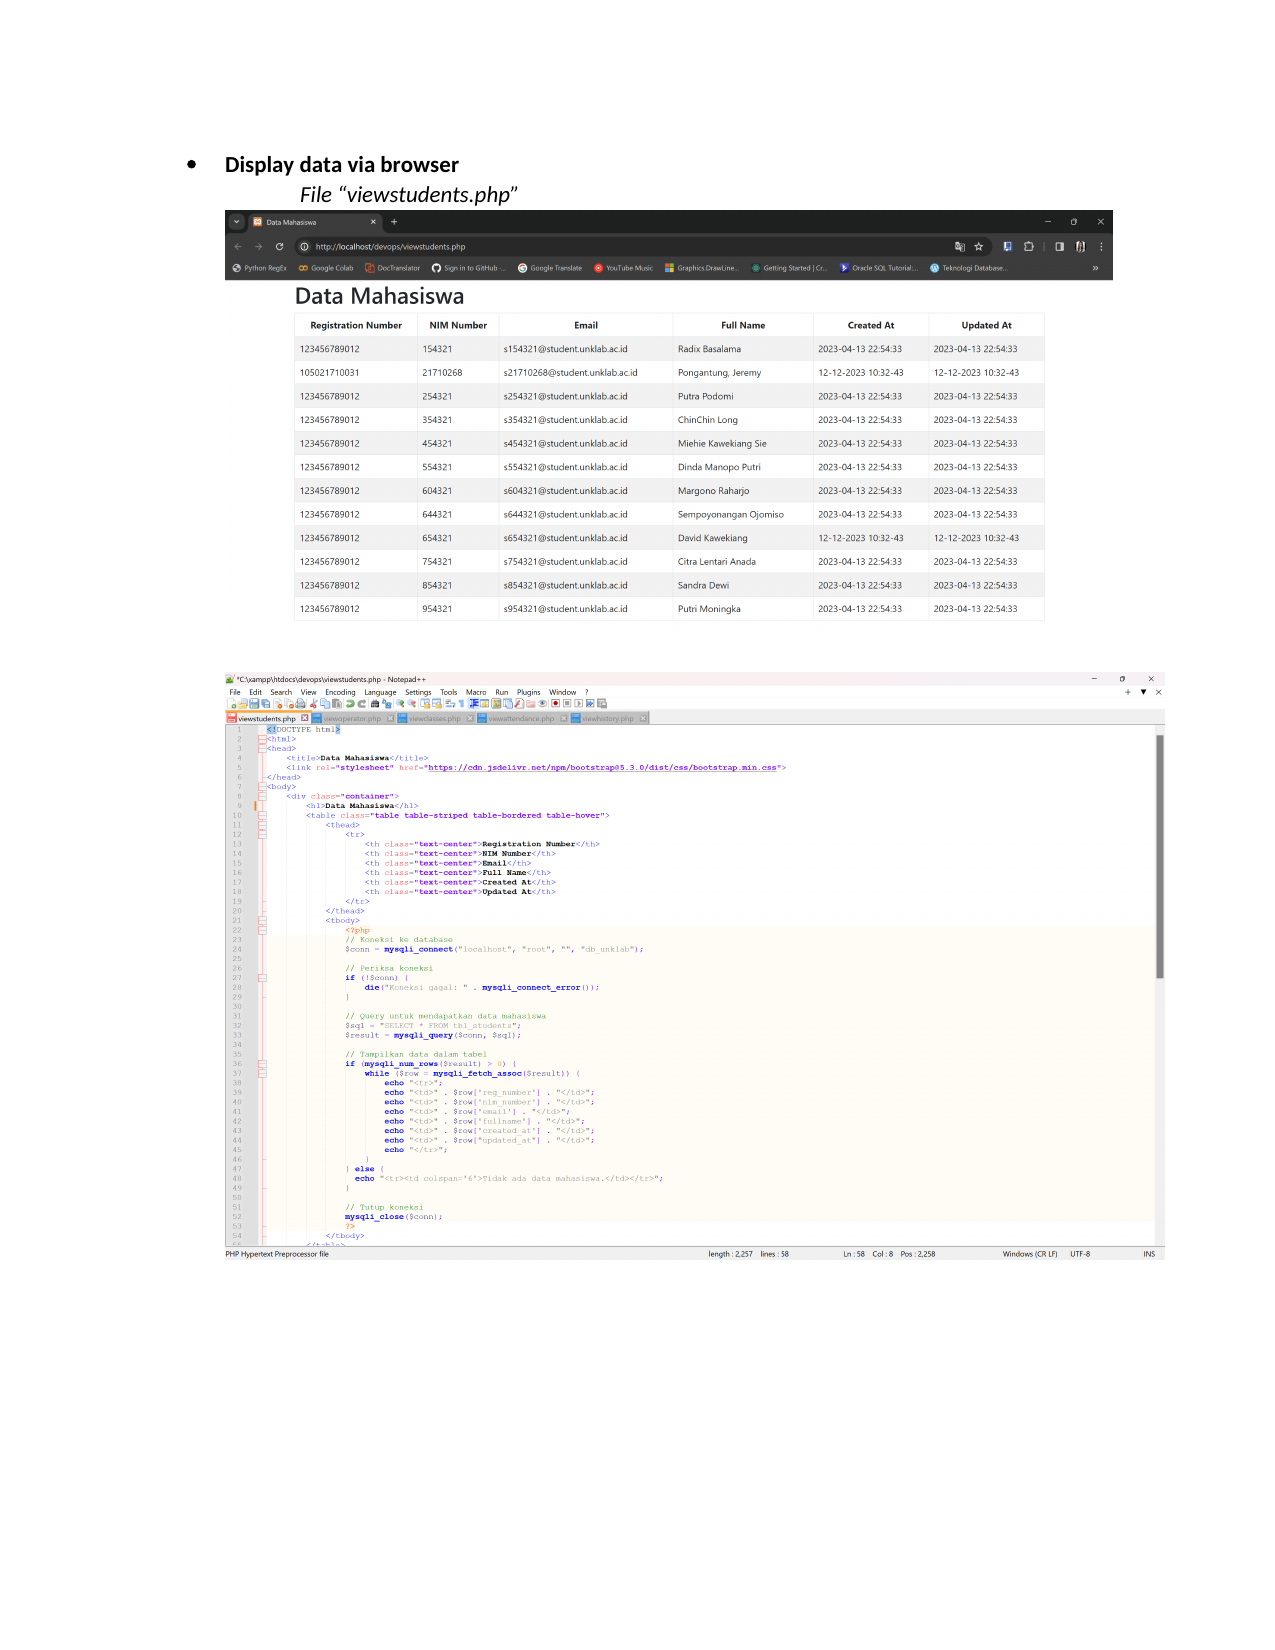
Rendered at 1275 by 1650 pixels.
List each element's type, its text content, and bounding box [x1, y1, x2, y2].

list File “viewstudents.php” [225, 180, 1125, 208]
list Display data via browser [187, 150, 1125, 178]
picture [225, 672, 1165, 1260]
picture [225, 210, 1113, 640]
